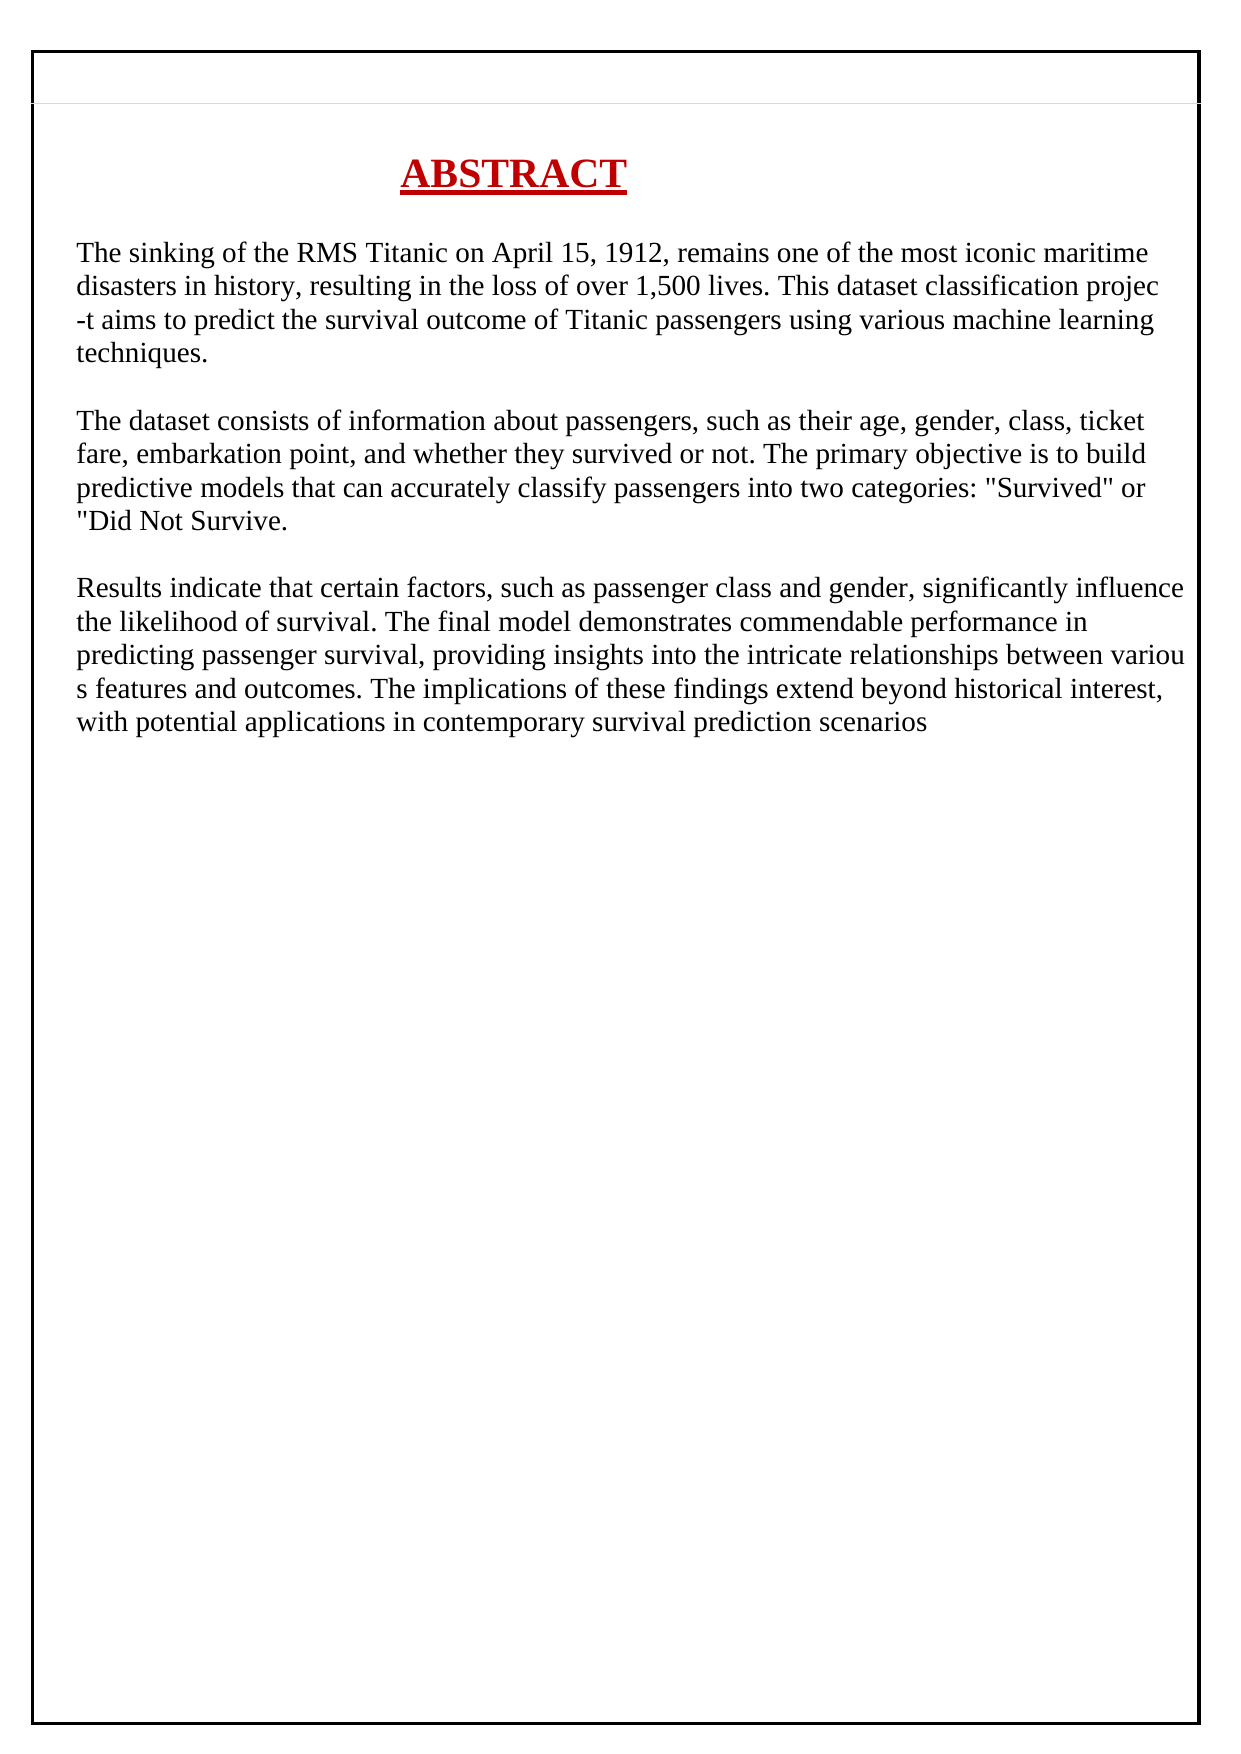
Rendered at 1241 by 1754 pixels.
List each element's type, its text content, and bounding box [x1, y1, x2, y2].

text The sinking of the RMS Titanic on April 15, 1912, remains one of the most iconic maritime disasters in history, resulting in the loss of over 1,500 lives. This dataset classification projec [76, 235, 1197, 302]
text The dataset consists of information about passengers, such as their age, gender, class, ticket fare, embarkation point, and whether they survived or not. The primary objective is to build predictive models that can accurately classify passengers into two categories: "Survived" or "Did Not Survive. [76, 403, 1197, 537]
text -t aims to predict the survival outcome of Titanic passengers using various machine learning techniques. [76, 302, 1197, 369]
text Results indicate that certain factors, such as passenger class and gender, significantly influence the likelihood of survival. The final model demonstrates commendable performance in predicting passenger survival, providing insights into the intricate relationships between variou s features and outcomes. The implications of these findings extend beyond historical interest, with potential applications in contemporary survival prediction scenarios [76, 570, 1197, 738]
text ABSTRACT [400, 149, 1197, 197]
